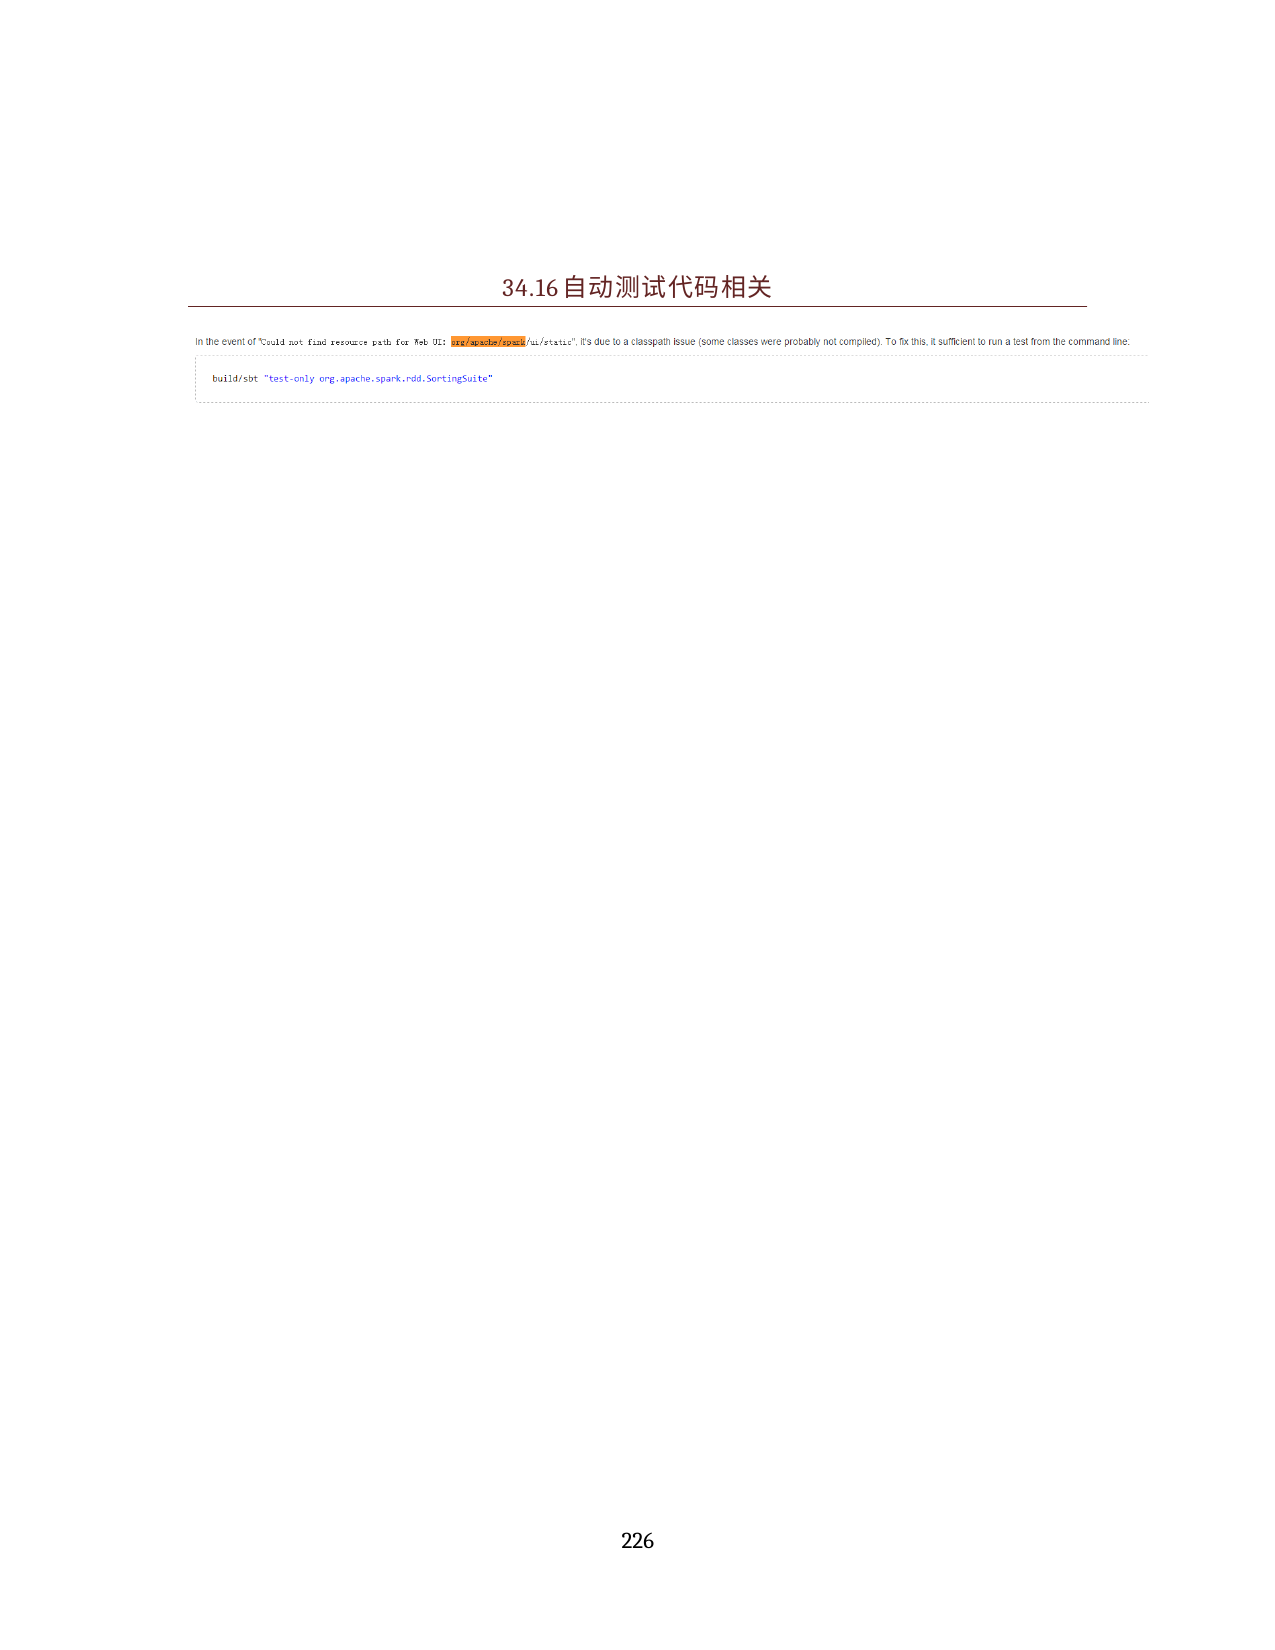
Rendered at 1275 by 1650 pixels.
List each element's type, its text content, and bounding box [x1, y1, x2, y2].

picture [187, 329, 1149, 410]
subtitle 自动测试代码相关 [187, 268, 1087, 307]
